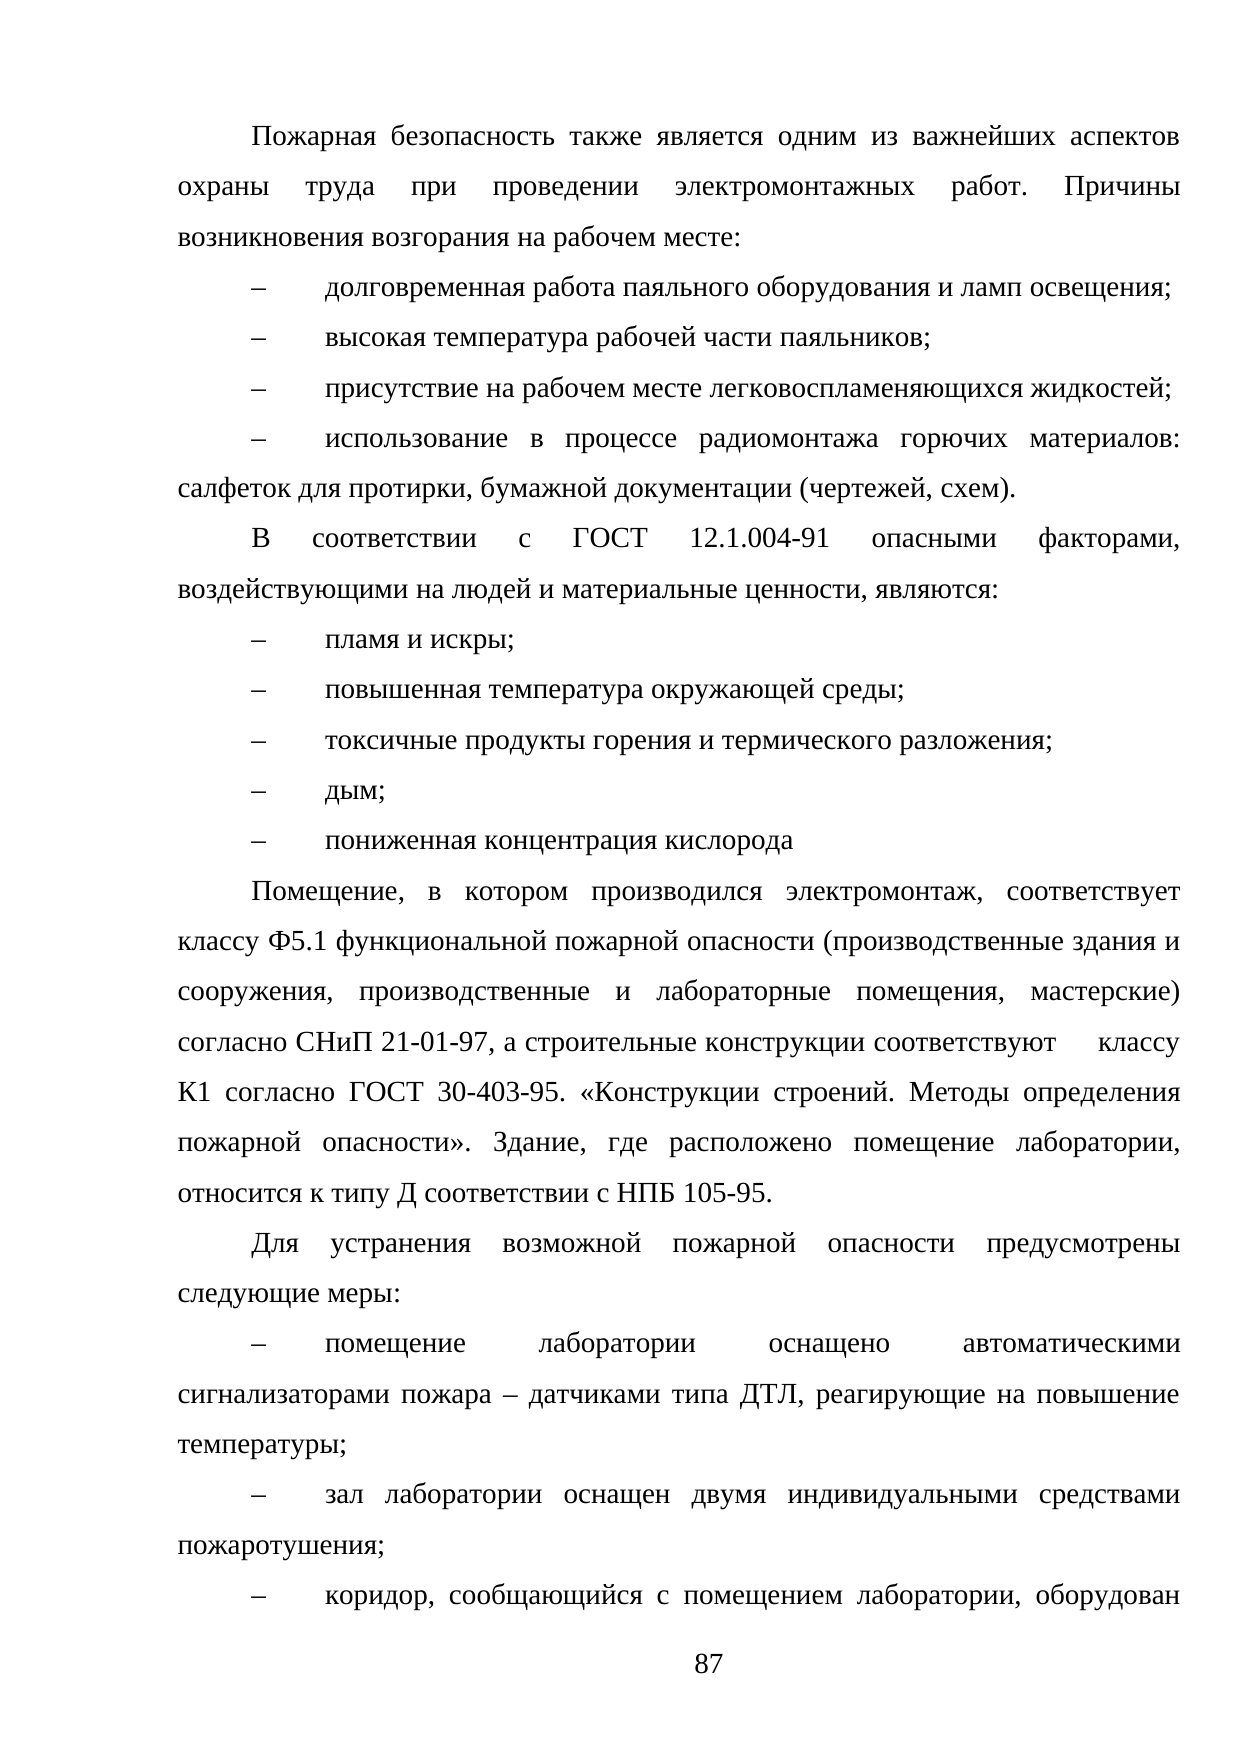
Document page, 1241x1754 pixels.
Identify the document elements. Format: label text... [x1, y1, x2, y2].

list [177, 1577, 1181, 1611]
list высокая температура рабочей части паяльников; [177, 319, 1181, 353]
list повышенная температура окружающей среды; [177, 672, 1181, 705]
list дым; [177, 772, 1181, 806]
text Для устранения возможной пожарной опасности предусмотрены следующие меры: [177, 1225, 1181, 1309]
list зал лаборатории оснащен двумя индивидуальными средствами пожаротушения; [177, 1477, 1181, 1560]
list присутствие на рабочем месте легковоспламеняющихся жидкостей; [177, 370, 1181, 403]
list пламя и искры; [177, 621, 1181, 655]
list помещение лаборатории оснащено автоматическими сигнализаторами пожара – датчиками типа ДТЛ, реагирующие на повышение температуры; [177, 1326, 1181, 1460]
text Пожарная безопасность также является одним из важнейших аспектов охраны труда при проведении электромонтажных работ. Причины возникновения возгорания на рабочем месте: [177, 118, 1181, 252]
list токсичные продукты горения и термического разложения; [177, 722, 1181, 755]
text В соответствии с ГОСТ 12.1.004-91 опасными факторами, воздействующими на людей и материальные ценности, являются: [177, 521, 1181, 604]
list использование в процессе радиомонтажа горючих материалов: салфеток для протирки, бумажной документации (чертежей, схем). [177, 420, 1181, 504]
text Помещение, в котором производился электромонтаж, соответствует классу Ф5.1 функциональной пожарной опасности (производственные здания и сооружения, производственные и лабораторные помещения, мастерские) согласно СНиП 21-01-97, а строительные конструкции соответствуют классу К1 согласно ГОСТ 30-403-95. «Конструкции строений. Методы определения пожарной опасности». Здание, где расположено помещение лаборатории, относится к типу Д соответствии с НПБ 105-95. [177, 873, 1181, 1208]
list пониженная концентрация кислорода [177, 822, 1181, 856]
list долговременная работа паяльного оборудования и ламп освещения; [177, 269, 1181, 303]
